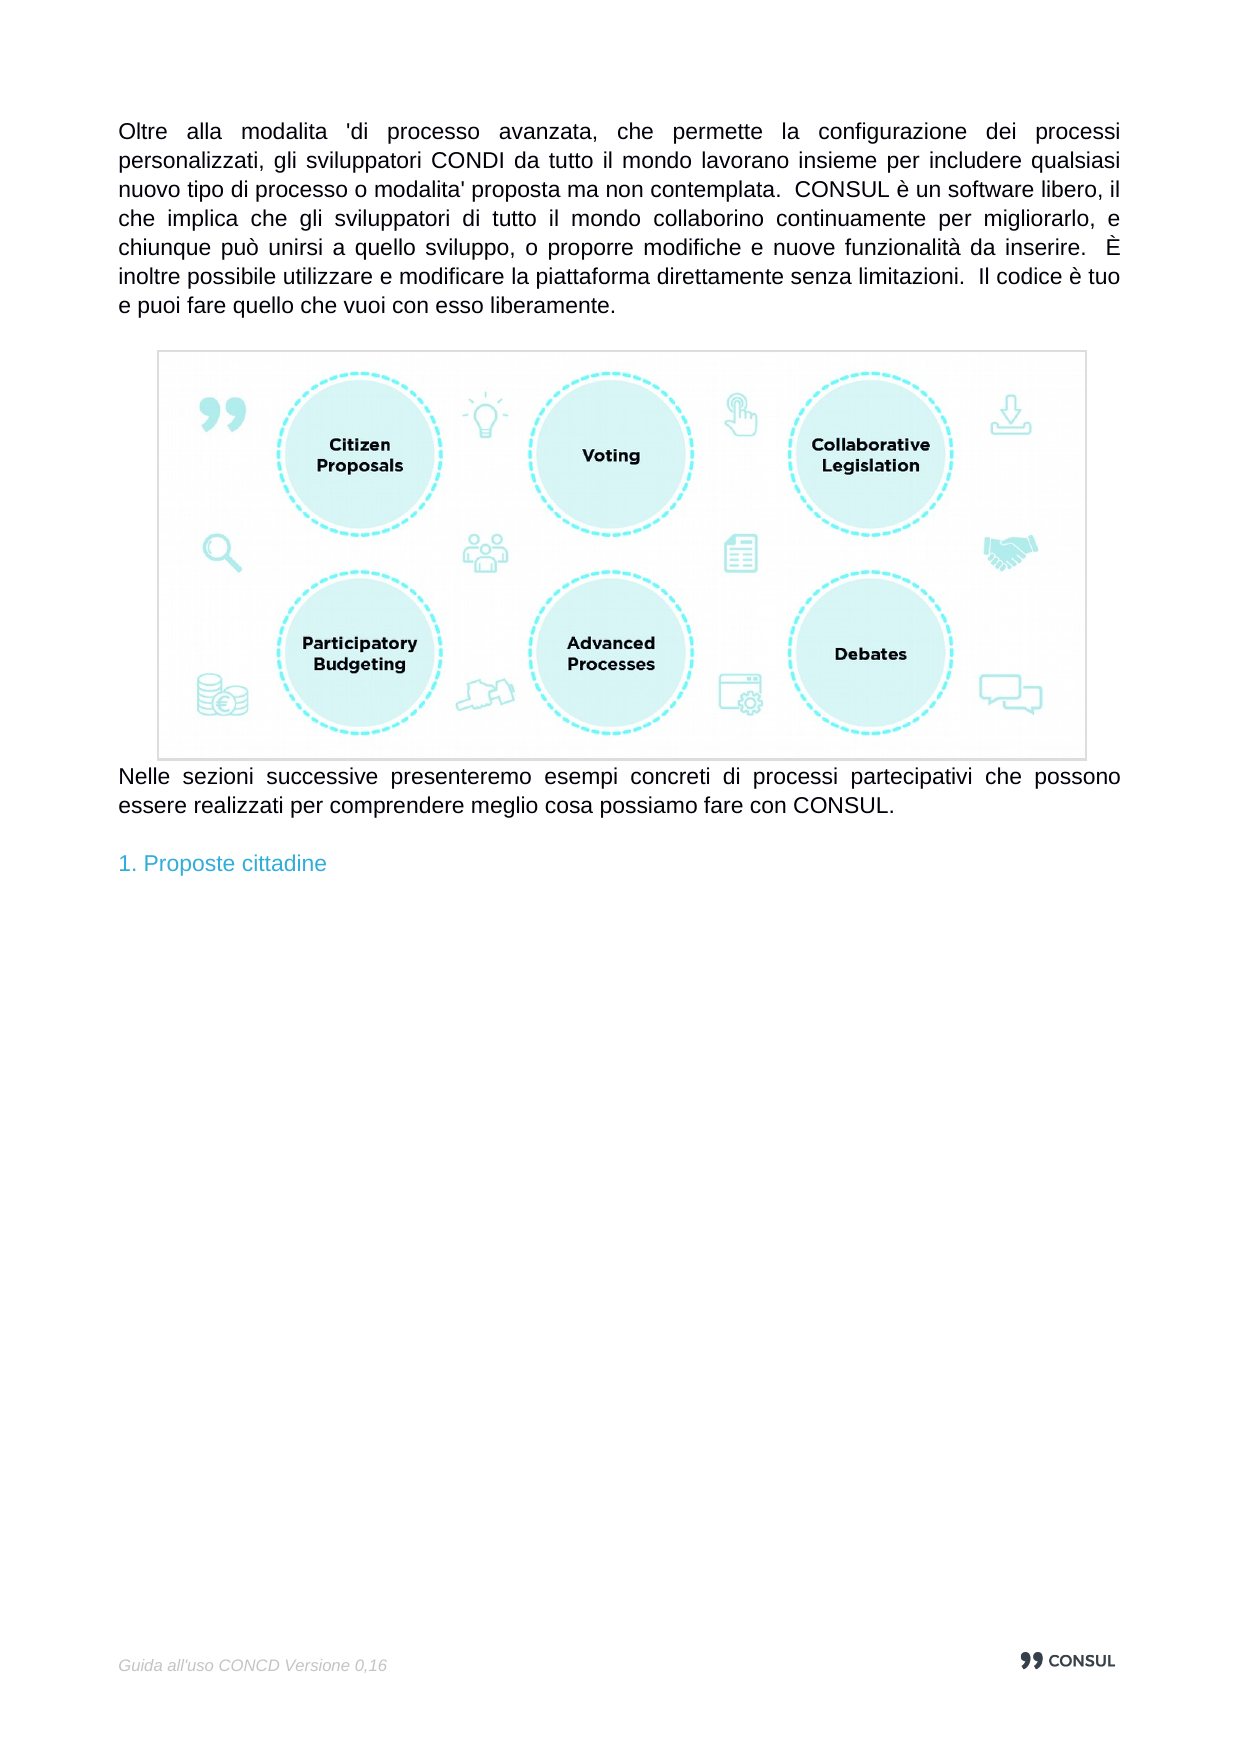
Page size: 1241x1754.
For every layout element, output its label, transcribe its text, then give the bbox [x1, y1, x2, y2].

picture [159, 352, 1085, 758]
text Nelle sezioni successive presenteremo esempi concreti di processi partecipativi che possono essere realizzati per comprendere meglio cosa possiamo fare con CONSUL. [118, 668, 1122, 818]
text Oltre alla modalita 'di processo avanzata, che permette la configurazione dei processi personalizzati, gli sviluppatori CONDI da tutto il mondo lavorano insieme per includere qualsiasi nuovo tipo di processo o modalita' proposta ma non contemplata. CONSUL è un software libero, il che implica che gli sviluppatori di tutto il mondo collaborino continuamente per migliorarlo, e chiunque può unirsi a quello sviluppo, o proporre modifiche e nuove funzionalità da inserire. È inoltre possibile utilizzare e modificare la piattaforma direttamente senza limitazioni. Il codice è tuo e puoi fare quello che vuoi con esso liberamente. [118, 118, 1122, 318]
picture [1017, 1650, 1118, 1672]
text 1. Proposte cittadine [118, 850, 1122, 876]
